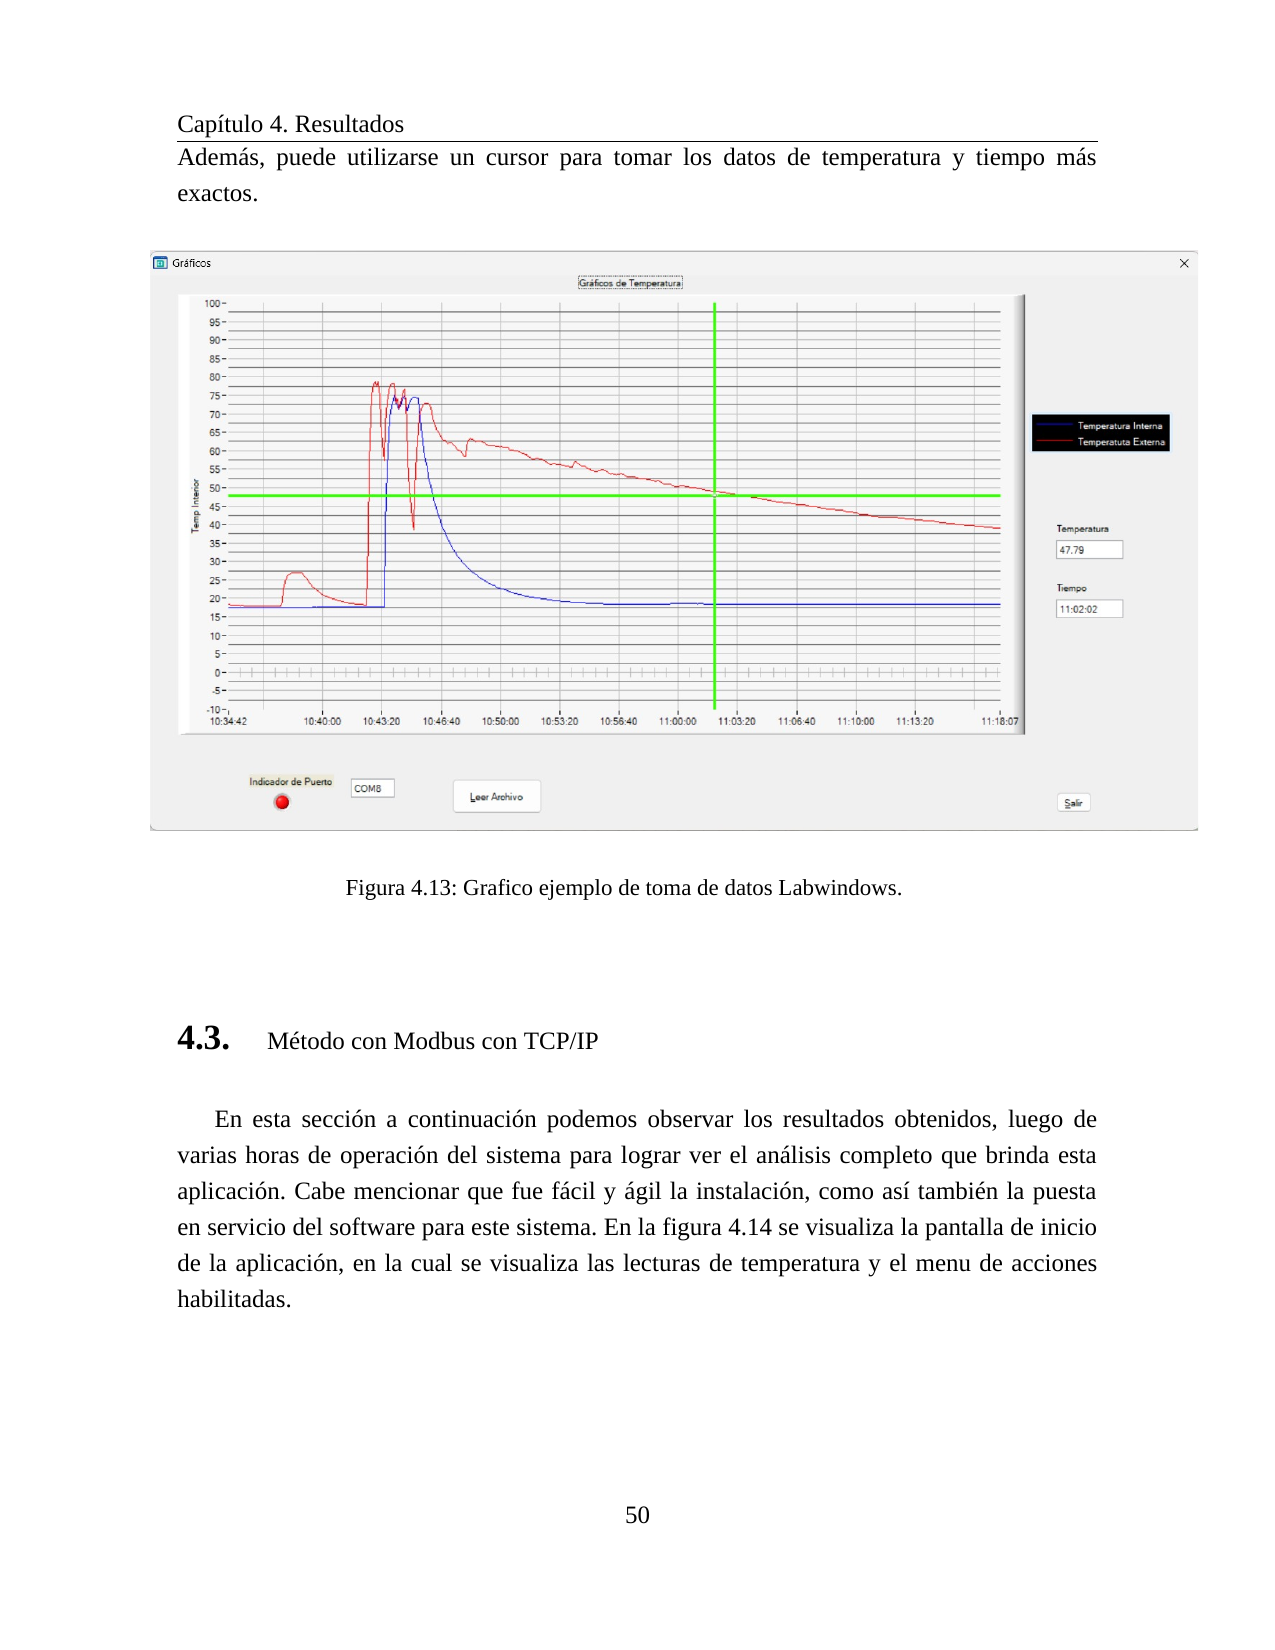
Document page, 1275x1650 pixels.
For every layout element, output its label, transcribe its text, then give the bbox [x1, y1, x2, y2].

picture [150, 250, 1199, 831]
text En esta sección a continuación podemos observar los resultados obtenidos, luego de varias horas de operación del sistema para lograr ver el análisis completo que brinda esta aplicación. Cabe mencionar que fue fácil y ágil la instalación, como así también la puesta en servicio del software para este sistema. En la figura 4.14 se visualiza la pantalla de inicio de la aplicación, en la cual se visualiza las lecturas de temperatura y el menu de acciones habilitadas. [177, 1104, 1098, 1313]
text Figura 4.13: Grafico ejemplo de toma de datos Labwindows. [150, 874, 1098, 901]
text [177, 142, 1098, 207]
list Método con Modbus con TCP/IP [177, 1016, 1098, 1057]
